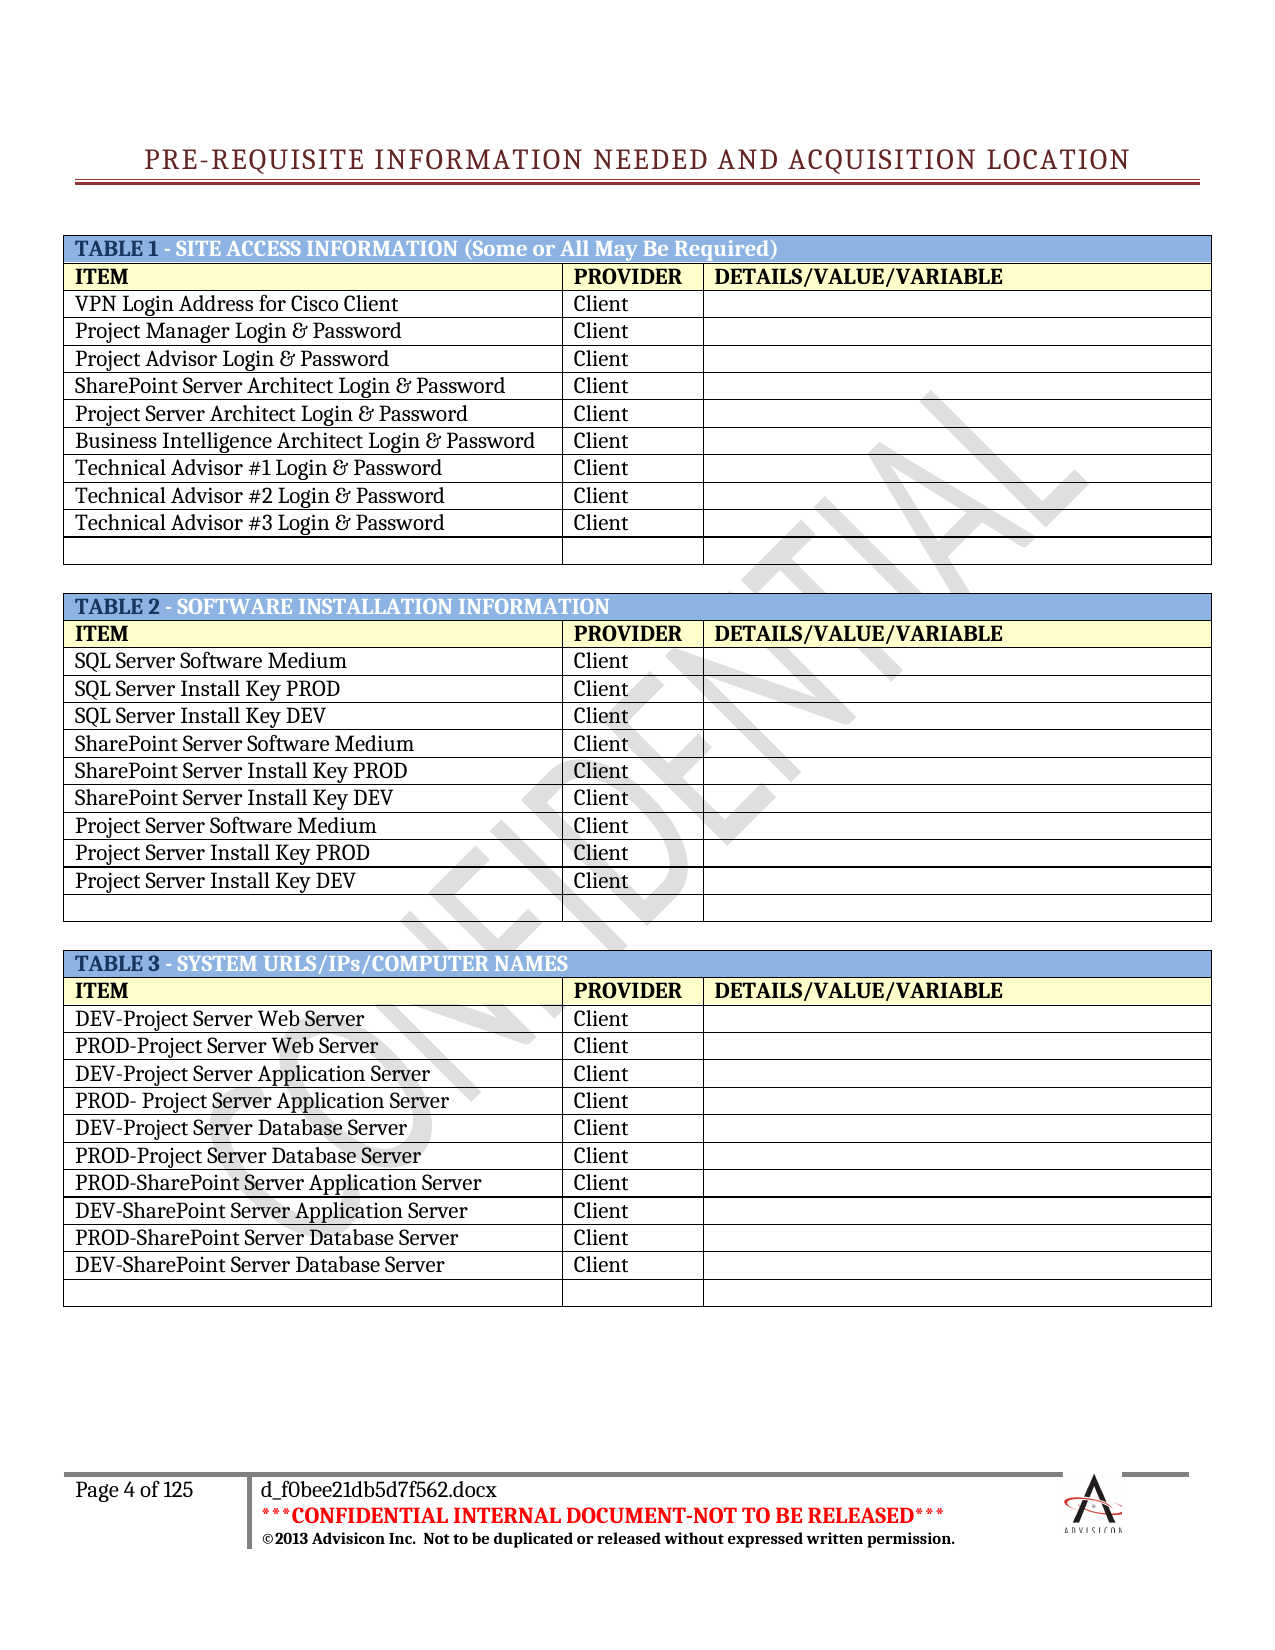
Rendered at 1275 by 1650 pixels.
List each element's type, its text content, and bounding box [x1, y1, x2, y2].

table_cell PROVIDER [563, 978, 703, 1004]
table_cell Client [563, 346, 703, 372]
table_header TABLE 3 - SYSTEM URLS/IPs/COMPUTER NAMES [64, 951, 1211, 977]
table_cell Client [563, 1252, 703, 1278]
table_cell DEV-SharePoint Server Application Server [64, 1198, 562, 1224]
table_cell Project Server Install Key PROD [64, 840, 562, 866]
table_cell Client [563, 785, 703, 812]
table_cell Client [563, 373, 703, 399]
table_cell Client [563, 1088, 703, 1114]
table_cell SharePoint Server Architect Login & Password [64, 373, 562, 399]
table_cell [563, 1280, 703, 1306]
table_cell PROD-SharePoint Server Database Server [64, 1225, 562, 1251]
table_cell [704, 1198, 1211, 1224]
table_cell [64, 538, 562, 564]
table_cell [704, 1252, 1211, 1278]
table_cell Client [563, 1033, 703, 1059]
table_cell PROD-Project Server Web Server [64, 1033, 562, 1059]
table_cell Client [563, 676, 703, 702]
table_cell PROVIDER [563, 621, 703, 647]
table_cell Client [563, 510, 703, 536]
table_cell [704, 868, 1211, 894]
table_cell [704, 346, 1211, 372]
table_cell DETAILS/VALUE/VARIABLE [704, 621, 1211, 647]
table_cell Client [563, 1006, 703, 1032]
table_cell [704, 730, 1211, 757]
table_cell Business Intelligence Architect Login & Password [64, 428, 562, 454]
table_cell [704, 373, 1211, 399]
table_cell SQL Server Install Key DEV [64, 703, 562, 729]
table_cell SharePoint Server Software Medium [64, 730, 562, 757]
table_cell Technical Advisor #1 Login & Password [64, 455, 562, 482]
table_cell SQL Server Install Key PROD [64, 676, 562, 702]
table_cell Client [563, 400, 703, 427]
table_cell Client [563, 1060, 703, 1087]
table_cell [704, 1088, 1211, 1114]
table_cell [704, 400, 1211, 427]
table_cell DEV-Project Server Application Server [64, 1060, 562, 1087]
table_cell Client [563, 758, 703, 784]
table_cell PROVIDER [563, 264, 703, 290]
table_cell [704, 1143, 1211, 1169]
table_cell DEV-SharePoint Server Database Server [64, 1252, 562, 1278]
table_cell Technical Advisor #3 Login & Password [64, 510, 562, 536]
table_cell Client [563, 428, 703, 454]
table_cell [704, 1280, 1211, 1306]
table_cell [64, 895, 562, 921]
table_cell [704, 510, 1211, 536]
table_cell [704, 895, 1211, 921]
table_cell SharePoint Server Install Key DEV [64, 785, 562, 812]
table_cell [563, 895, 703, 921]
table_cell Client [563, 1115, 703, 1142]
table_cell [563, 538, 703, 564]
table_cell DETAILS/VALUE/VARIABLE [704, 978, 1211, 1004]
table_cell [704, 1060, 1211, 1087]
table_cell Project Advisor Login & Password [64, 346, 562, 372]
subtitle PRE-REQUISITE INFORMATION NEEDED AND ACQUISITION LOCATION [75, 143, 1200, 179]
table_header TABLE 1 - SITE ACCESS INFORMATION (Some or All May Be Required) [64, 236, 1211, 262]
table_cell [704, 538, 1211, 564]
table_cell [704, 785, 1211, 812]
table_cell DETAILS/VALUE/VARIABLE [704, 264, 1211, 290]
table_cell [64, 1280, 562, 1306]
table_cell Client [563, 648, 703, 674]
table_cell Client [563, 1143, 703, 1169]
table_cell Client [563, 1225, 703, 1251]
table_cell [704, 1170, 1211, 1196]
table_cell Client [563, 868, 703, 894]
picture [1062, 1472, 1086, 1507]
table_cell [704, 840, 1211, 866]
table_cell PROD-Project Server Database Server [64, 1143, 562, 1169]
table_cell Client [563, 318, 703, 344]
table_cell Project Server Software Medium [64, 813, 562, 839]
table_cell [704, 291, 1211, 317]
table_cell [704, 455, 1211, 482]
table_cell Project Server Install Key DEV [64, 868, 562, 894]
table_cell DEV-Project Server Web Server [64, 1006, 562, 1032]
table_cell [704, 1115, 1211, 1142]
table_cell Client [563, 455, 703, 482]
table_cell [704, 758, 1211, 784]
table_cell DEV-Project Server Database Server [64, 1115, 562, 1142]
table_cell Project Manager Login & Password [64, 318, 562, 344]
table_header TABLE 2 - SOFTWARE INSTALLATION INFORMATION [64, 594, 1211, 620]
table_cell [704, 703, 1211, 729]
table_cell SQL Server Software Medium [64, 648, 562, 674]
table_cell [704, 483, 1211, 509]
table_cell PROD- Project Server Application Server [64, 1088, 562, 1114]
table_cell VPN Login Address for Cisco Client [64, 291, 562, 317]
table_cell Client [563, 840, 703, 866]
table_cell Client [563, 813, 703, 839]
table_cell SharePoint Server Install Key PROD [64, 758, 562, 784]
table_cell Client [563, 730, 703, 757]
table_cell ITEM [64, 621, 562, 647]
table_cell [704, 813, 1211, 839]
table_cell ITEM [64, 264, 562, 290]
table_cell [704, 648, 1211, 674]
table_cell [704, 428, 1211, 454]
table_cell Project Server Architect Login & Password [64, 400, 562, 427]
table_cell [704, 1225, 1211, 1251]
table_cell PROD-SharePoint Server Application Server [64, 1170, 562, 1196]
table_cell Technical Advisor #2 Login & Password [64, 483, 562, 509]
table_cell Client [563, 483, 703, 509]
table_cell [704, 318, 1211, 344]
table_cell [704, 676, 1211, 702]
table_cell Client [563, 703, 703, 729]
table_cell [704, 1006, 1211, 1032]
table_cell [704, 1033, 1211, 1059]
table_cell Client [563, 291, 703, 317]
table_cell Client [563, 1198, 703, 1224]
table_cell Client [563, 1170, 703, 1196]
table_cell ITEM [64, 978, 562, 1004]
